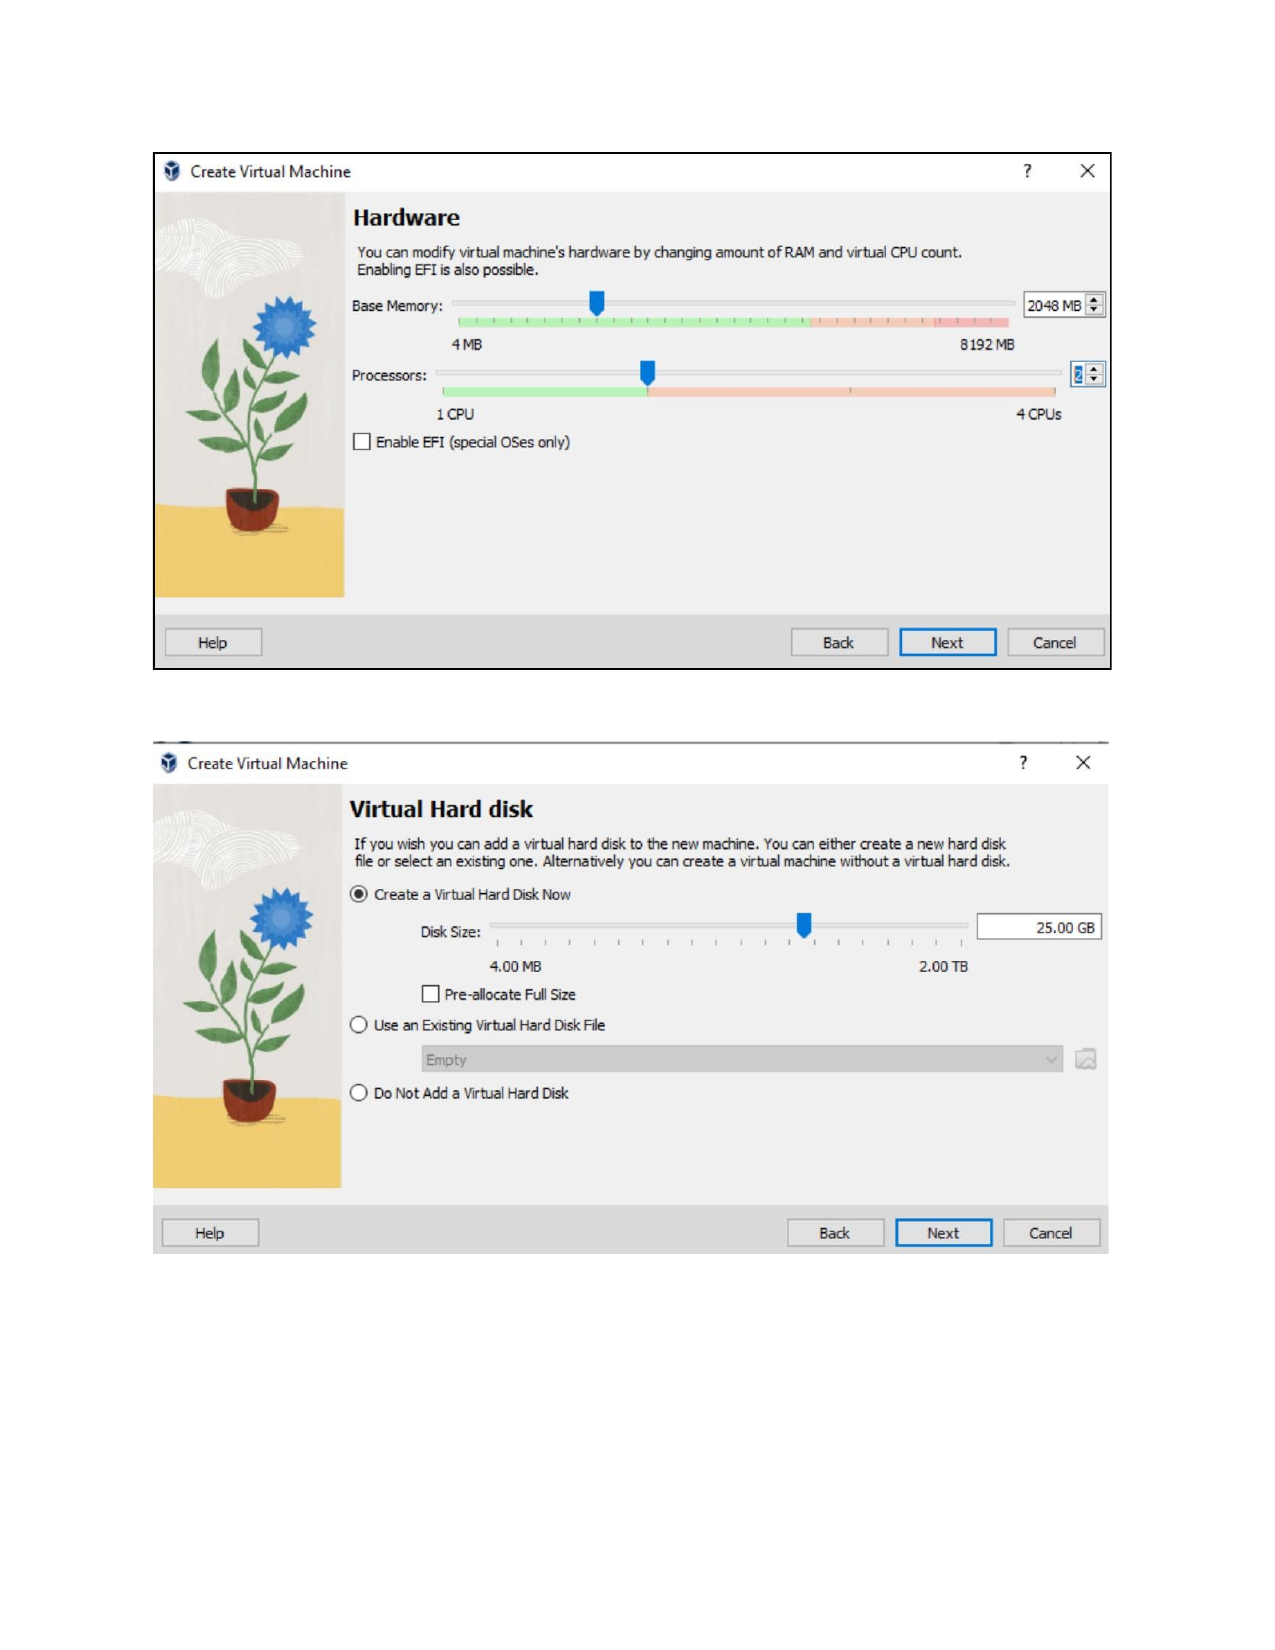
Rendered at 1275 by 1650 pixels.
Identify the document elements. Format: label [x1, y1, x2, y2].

picture [152, 152, 1112, 1254]
